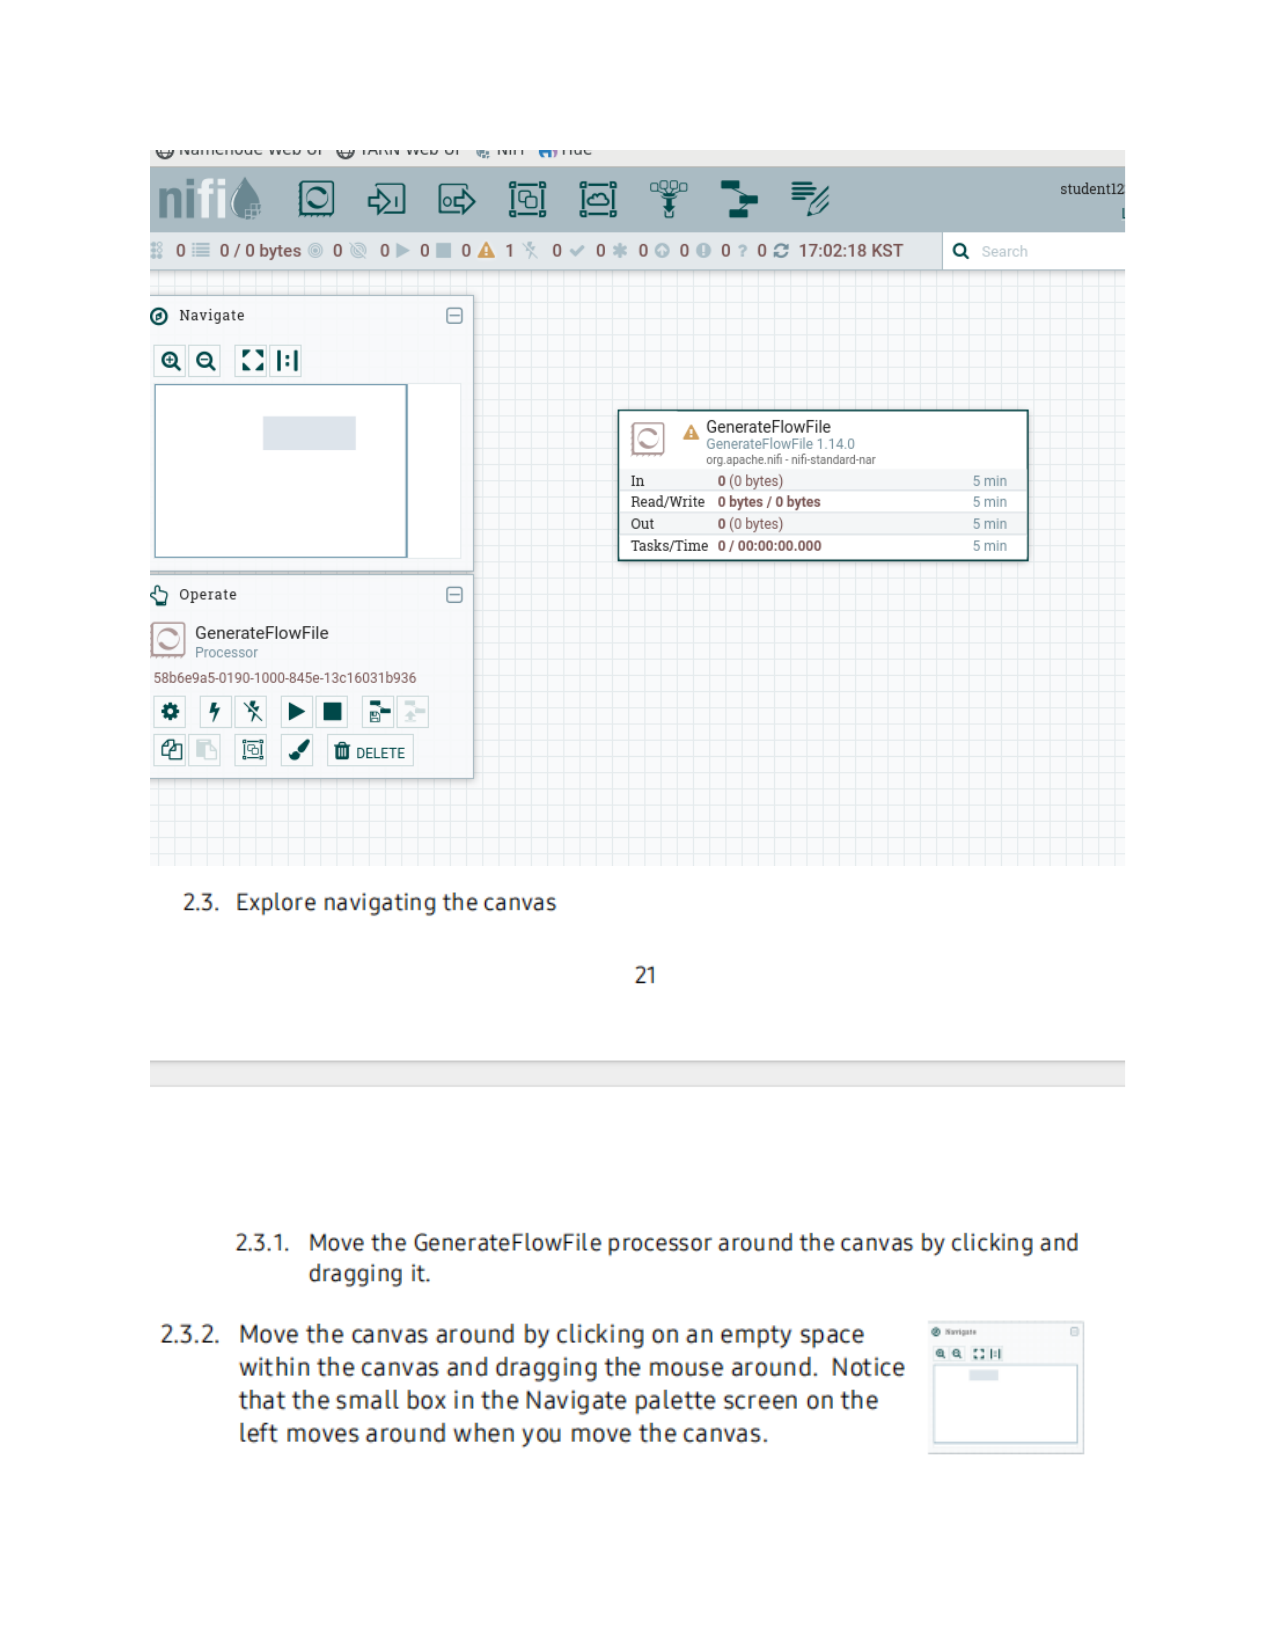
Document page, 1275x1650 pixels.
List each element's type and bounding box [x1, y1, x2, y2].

picture [150, 1314, 1108, 1464]
picture [150, 150, 1125, 866]
picture [150, 884, 1125, 1296]
